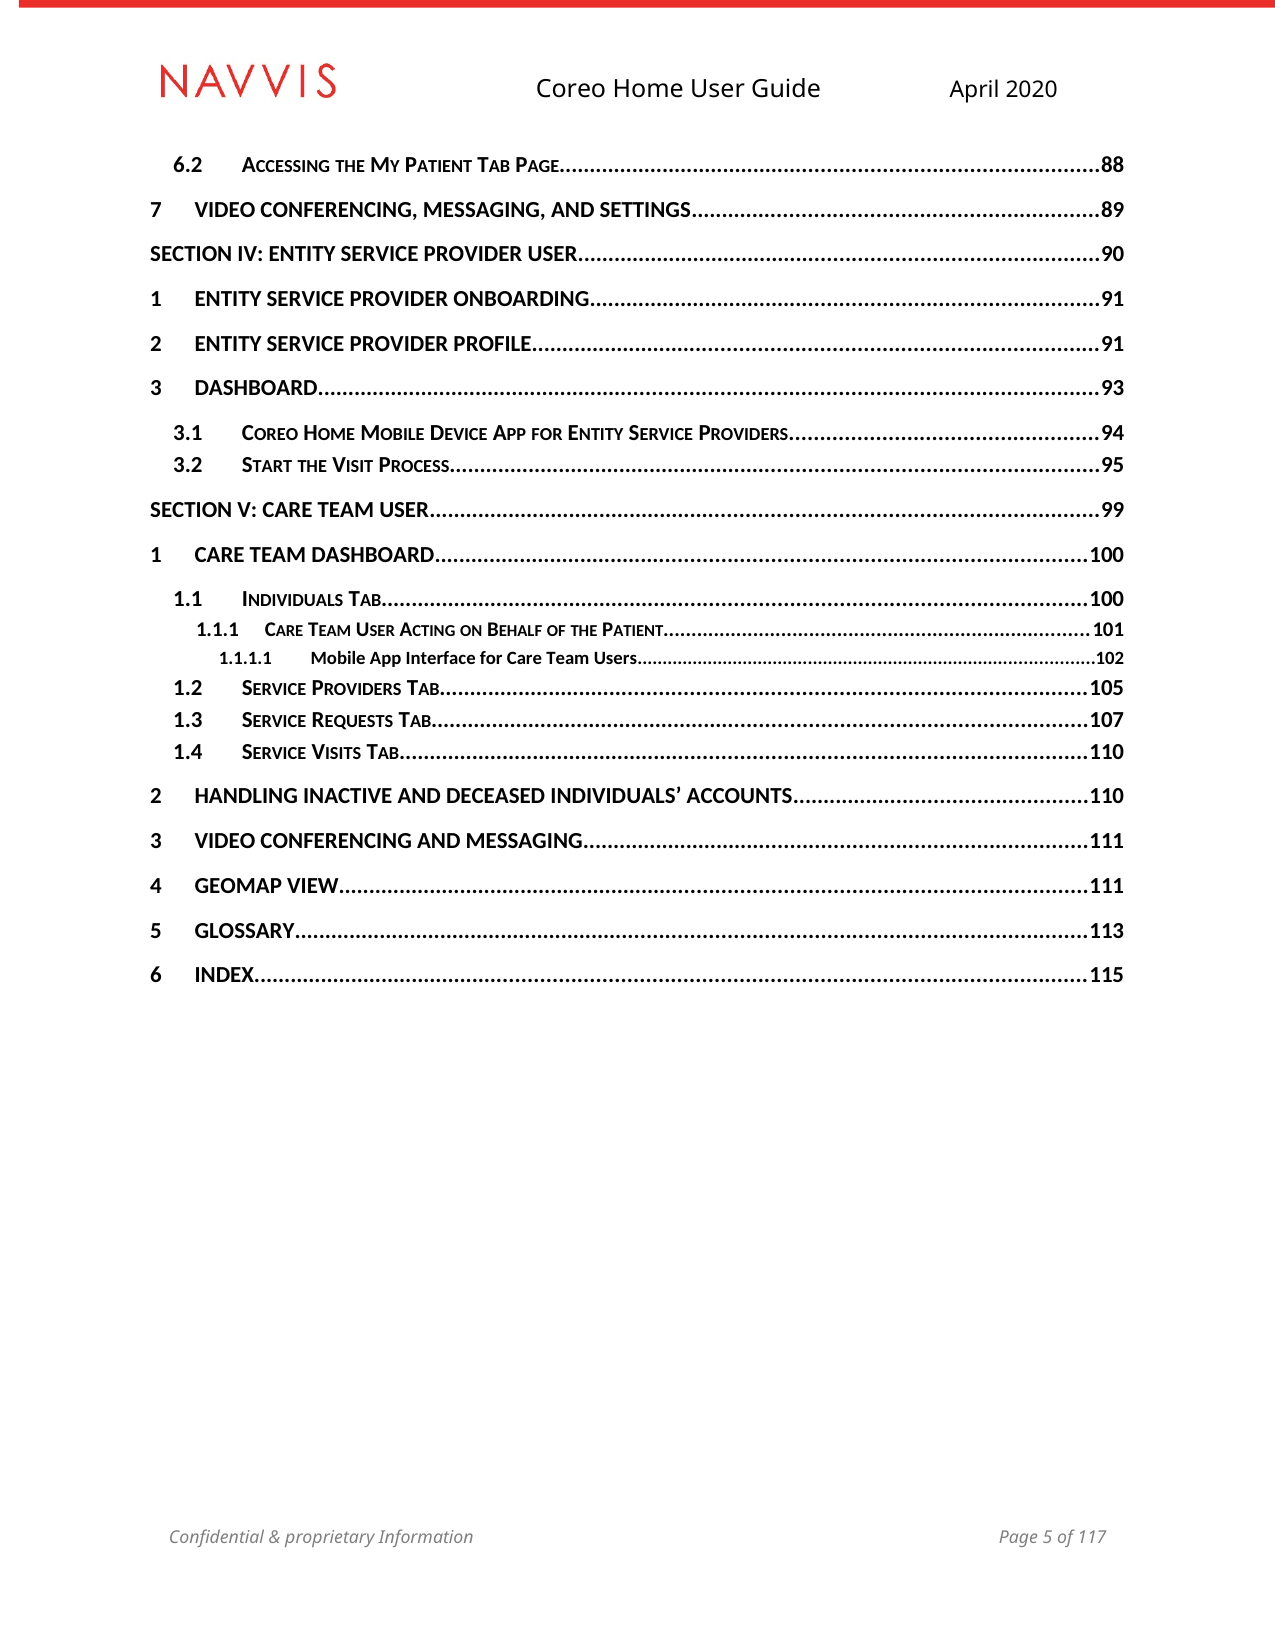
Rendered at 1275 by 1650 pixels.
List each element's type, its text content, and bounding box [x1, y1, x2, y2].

text 2 Handling Inactive and Deceased Individuals’ Accounts 110 [150, 782, 1125, 810]
text 7 Video Conferencing, Messaging, and Settings 89 [150, 195, 1125, 223]
text Section V: Care Team User 99 [150, 495, 1125, 523]
text 1.1.1 Care Team User Acting on Behalf of the Patient 101 [196, 617, 1125, 642]
picture [150, 57, 346, 105]
text 1.2 Service Providers Tab 105 [173, 673, 1125, 701]
text 4 Geomap View 111 [150, 871, 1125, 899]
text 6 Index 115 [150, 960, 1125, 988]
text Section IV: Entity Service Provider User 90 [150, 239, 1125, 267]
text 1.3 Service Requests Tab 107 [173, 705, 1125, 733]
text 2 Entity Service Provider Profile 91 [150, 329, 1125, 357]
text 1.1 Individuals Tab 100 [173, 584, 1125, 612]
text 1.4 Service Visits Tab 110 [173, 737, 1125, 765]
text 6.2 Accessing the My Patient Tab Page 88 [173, 150, 1125, 178]
text 3.1 Coreo Home Mobile Device App for Entity Service Providers 94 [173, 418, 1125, 446]
text 3 Video Conferencing and Messaging 111 [150, 826, 1125, 854]
text 3 Dashboard 93 [150, 373, 1125, 401]
text 3.2 Start the Visit Process 95 [173, 450, 1125, 478]
text 1 Entity Service Provider Onboarding 91 [150, 284, 1125, 312]
text 5 Glossary 113 [150, 916, 1125, 944]
text 1 Care Team Dashboard 100 [150, 540, 1125, 568]
text 1.1.1.1 Mobile App Interface for Care Team Users 102 [219, 646, 1125, 669]
